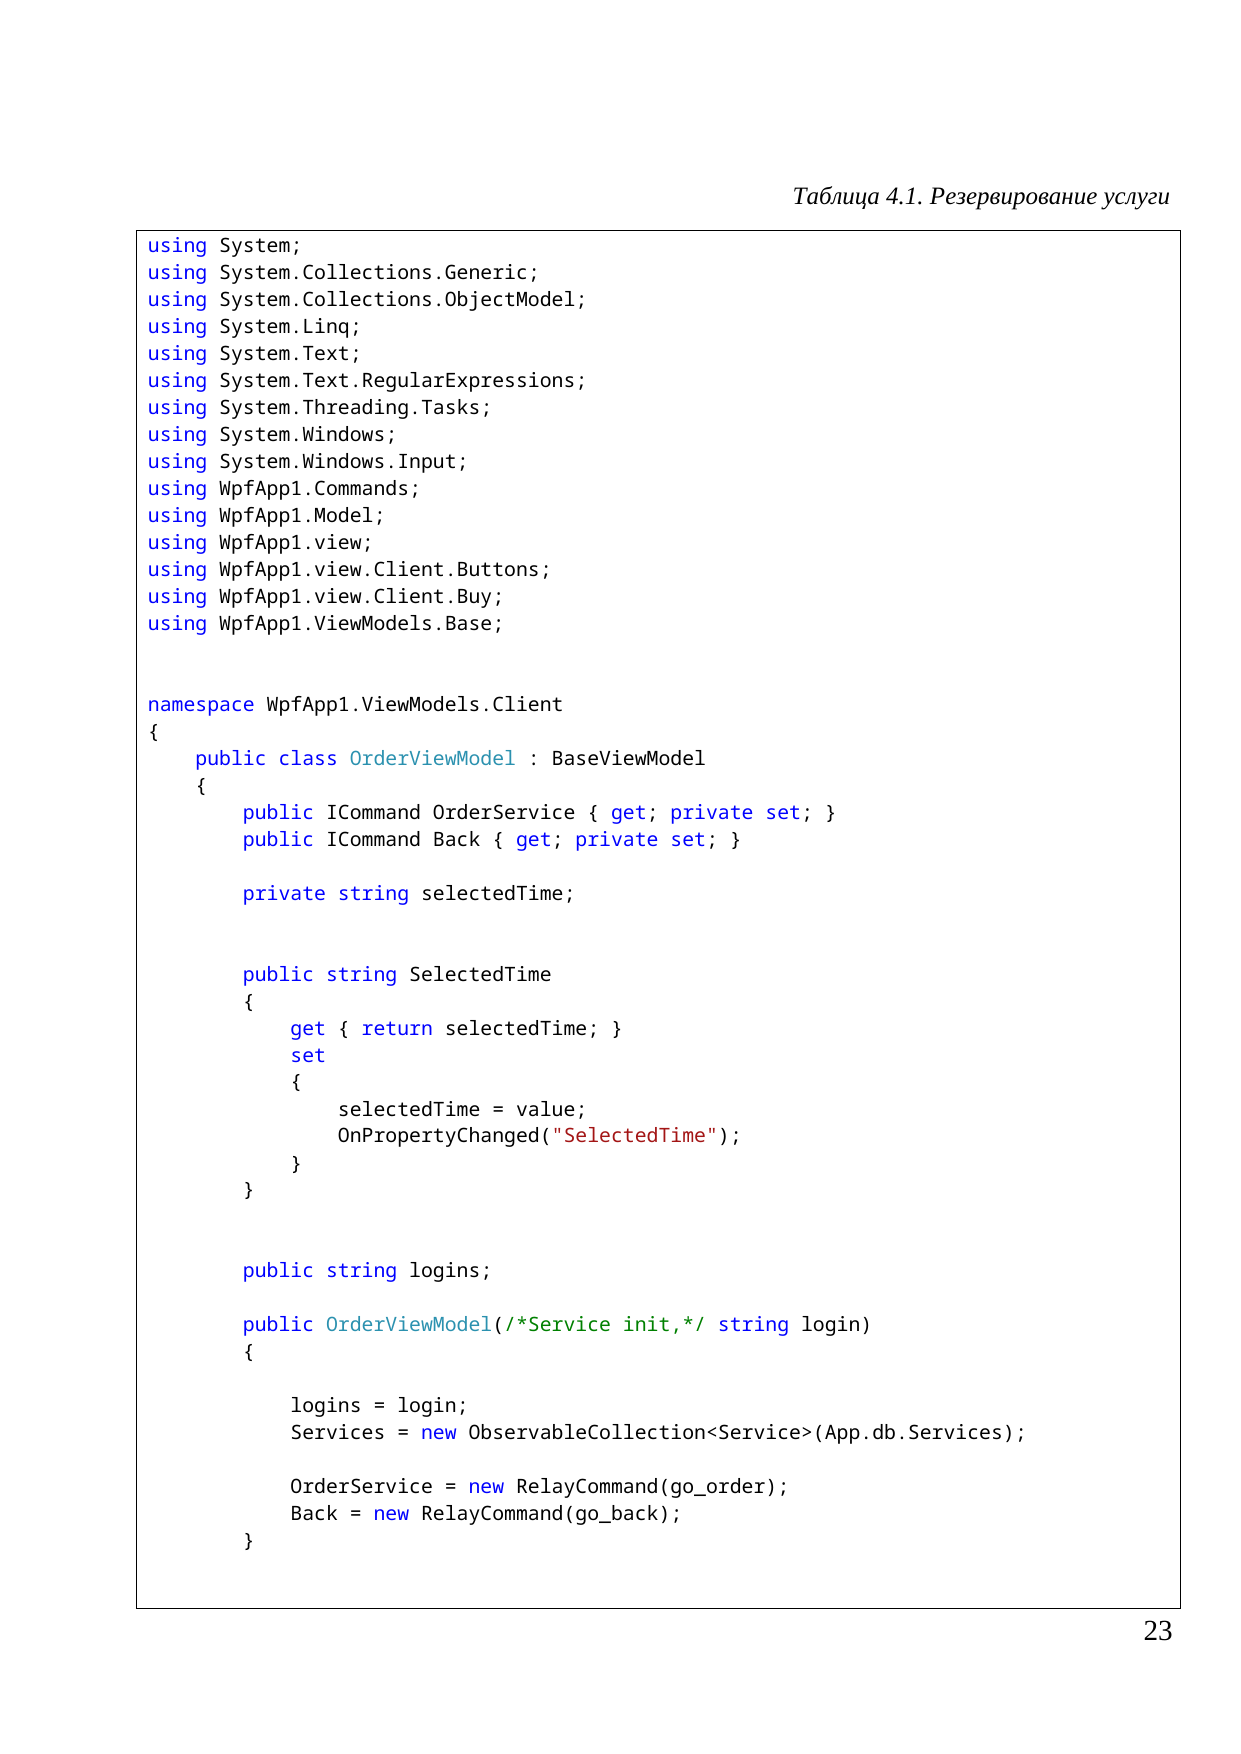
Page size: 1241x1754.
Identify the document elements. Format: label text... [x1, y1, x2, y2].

text Таблица 4.1. Резервирование услуги [136, 181, 1172, 209]
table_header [137, 231, 1180, 1607]
